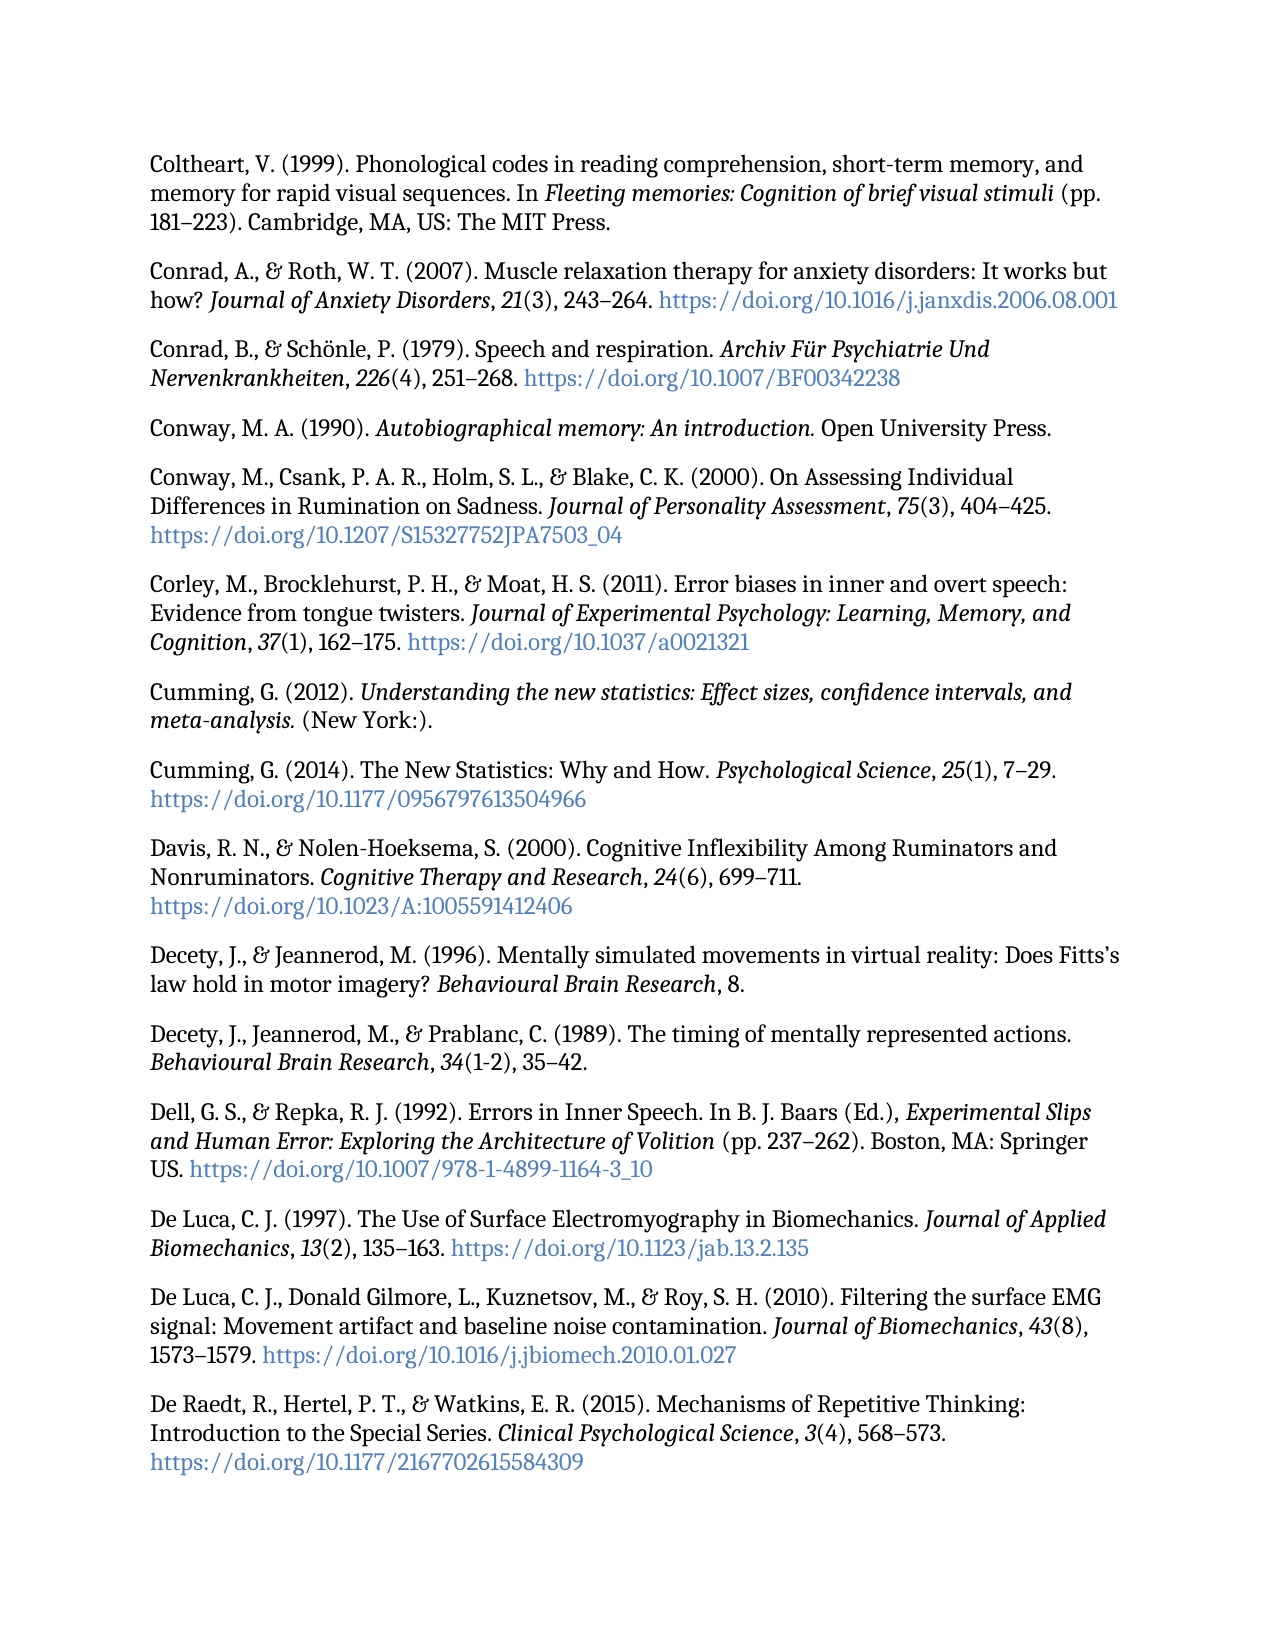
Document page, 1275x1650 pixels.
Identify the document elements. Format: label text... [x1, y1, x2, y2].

text Cumming, G. (2012). Understanding the new statistics: Effect sizes, confidence intervals, and meta-analysis. (New York:). [150, 677, 1125, 735]
text Dell, G. S., & Repka, R. J. (1992). Errors in Inner Speech. In B. J. Baars (Ed.), Experimental Slips and Human Error: Exploring the Architecture of Volition (pp. 237–262). Boston, MA: Springer US. https://doi.org/10.1007/978-1-4899-1164-3_10 [150, 1098, 1125, 1184]
text Conrad, B., & Schönle, P. (1979). Speech and respiration. Archiv Für Psychiatrie Und Nervenkrankheiten, 226(4), 251–268. https://doi.org/10.1007/BF00342238 [150, 335, 1125, 393]
text Conway, M. A. (1990). Autobiographical memory: An introduction. Open University Press. [150, 414, 1125, 442]
text Conway, M., Csank, P. A. R., Holm, S. L., & Blake, C. K. (2000). On Assessing Individual Differences in Rumination on Sadness. Journal of Personality Assessment, 75(3), 404–425. https://doi.org/10.1207/S15327752JPA7503_04 [150, 463, 1125, 549]
text De Raedt, R., Hertel, P. T., & Watkins, E. R. (2015). Mechanisms of Repetitive Thinking: Introduction to the Special Series. Clinical Psychological Science, 3(4), 568–573. https://doi.org/10.1177/2167702615584309 [150, 1390, 1125, 1477]
text Decety, J., & Jeannerod, M. (1996). Mentally simulated movements in virtual reality: Does Fitts’s law hold in motor imagery? Behavioural Brain Research, 8. [150, 941, 1125, 999]
text De Luca, C. J., Donald Gilmore, L., Kuznetsov, M., & Roy, S. H. (2010). Filtering the surface EMG signal: Movement artifact and baseline noise contamination. Journal of Biomechanics, 43(8), 1573–1579. https://doi.org/10.1016/j.jbiomech.2010.01.027 [150, 1283, 1125, 1369]
text Cumming, G. (2014). The New Statistics: Why and How. Psychological Science, 25(1), 7–29. https://doi.org/10.1177/0956797613504966 [150, 756, 1125, 813]
text De Luca, C. J. (1997). The Use of Surface Electromyography in Biomechanics. Journal of Applied Biomechanics, 13(2), 135–163. https://doi.org/10.1123/jab.13.2.135 [150, 1205, 1125, 1262]
text Davis, R. N., & Nolen-Hoeksema, S. (2000). Cognitive Inflexibility Among Ruminators and Nonruminators. Cognitive Therapy and Research, 24(6), 699–711. https://doi.org/10.1023/A:1005591412406 [150, 834, 1125, 920]
text Decety, J., Jeannerod, M., & Prablanc, C. (1989). The timing of mentally represented actions. Behavioural Brain Research, 34(1-2), 35–42. [150, 1019, 1125, 1077]
text Corley, M., Brocklehurst, P. H., & Moat, H. S. (2011). Error biases in inner and overt speech: Evidence from tongue twisters. Journal of Experimental Psychology: Learning, Memory, and Cognition, 37(1), 162–175. https://doi.org/10.1037/a0021321 [150, 570, 1125, 657]
text Conrad, A., & Roth, W. T. (2007). Muscle relaxation therapy for anxiety disorders: It works but how? Journal of Anxiety Disorders, 21(3), 243–264. https://doi.org/10.1016/j.janxdis.2006.08.001 [150, 257, 1125, 314]
text Coltheart, V. (1999). Phonological codes in reading comprehension, short-term memory, and memory for rapid visual sequences. In Fleeting memories: Cognition of brief visual stimuli (pp. 181–223). Cambridge, MA, US: The MIT Press. [150, 150, 1125, 236]
